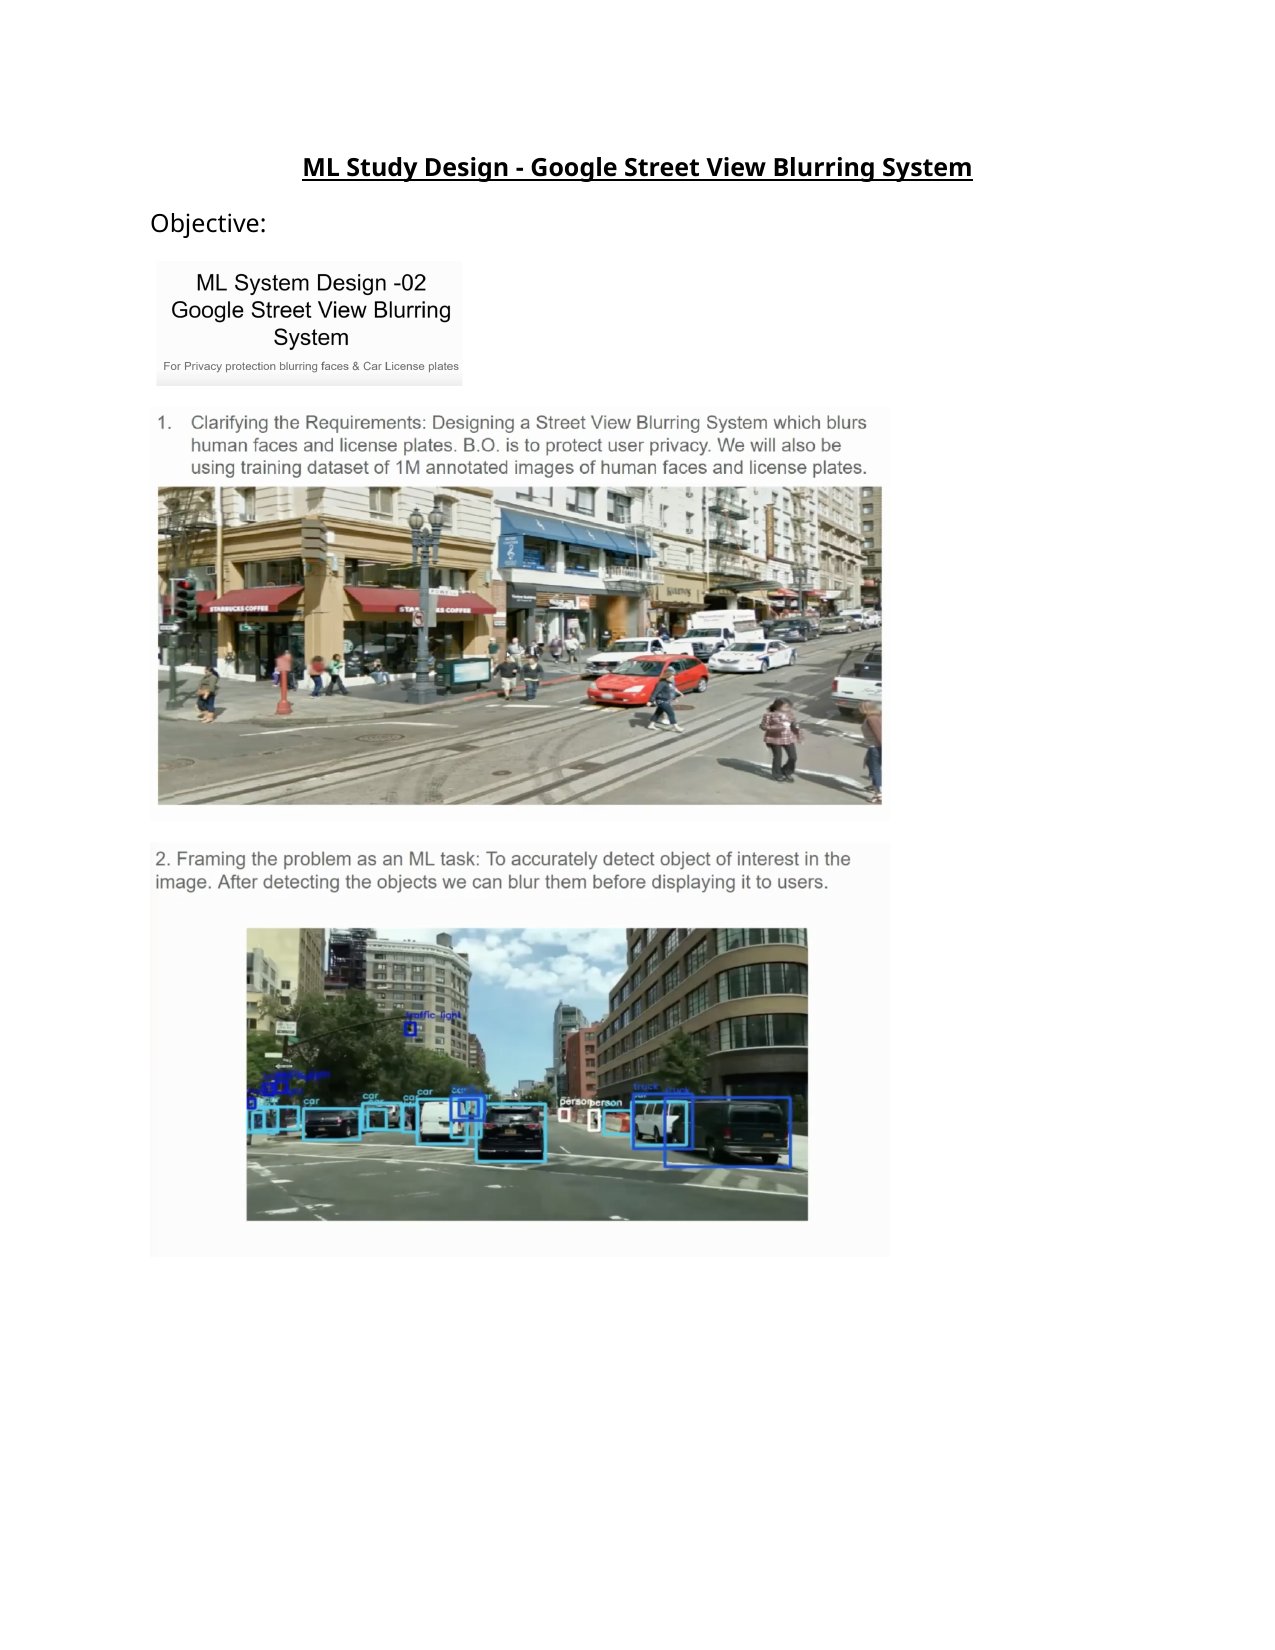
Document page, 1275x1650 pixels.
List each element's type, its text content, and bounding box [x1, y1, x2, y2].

text ML Study Design - Google Street View Blurring System [150, 150, 1125, 184]
picture [150, 842, 891, 1257]
picture [156, 261, 463, 386]
text Objective: [150, 206, 1125, 240]
picture [150, 407, 890, 821]
